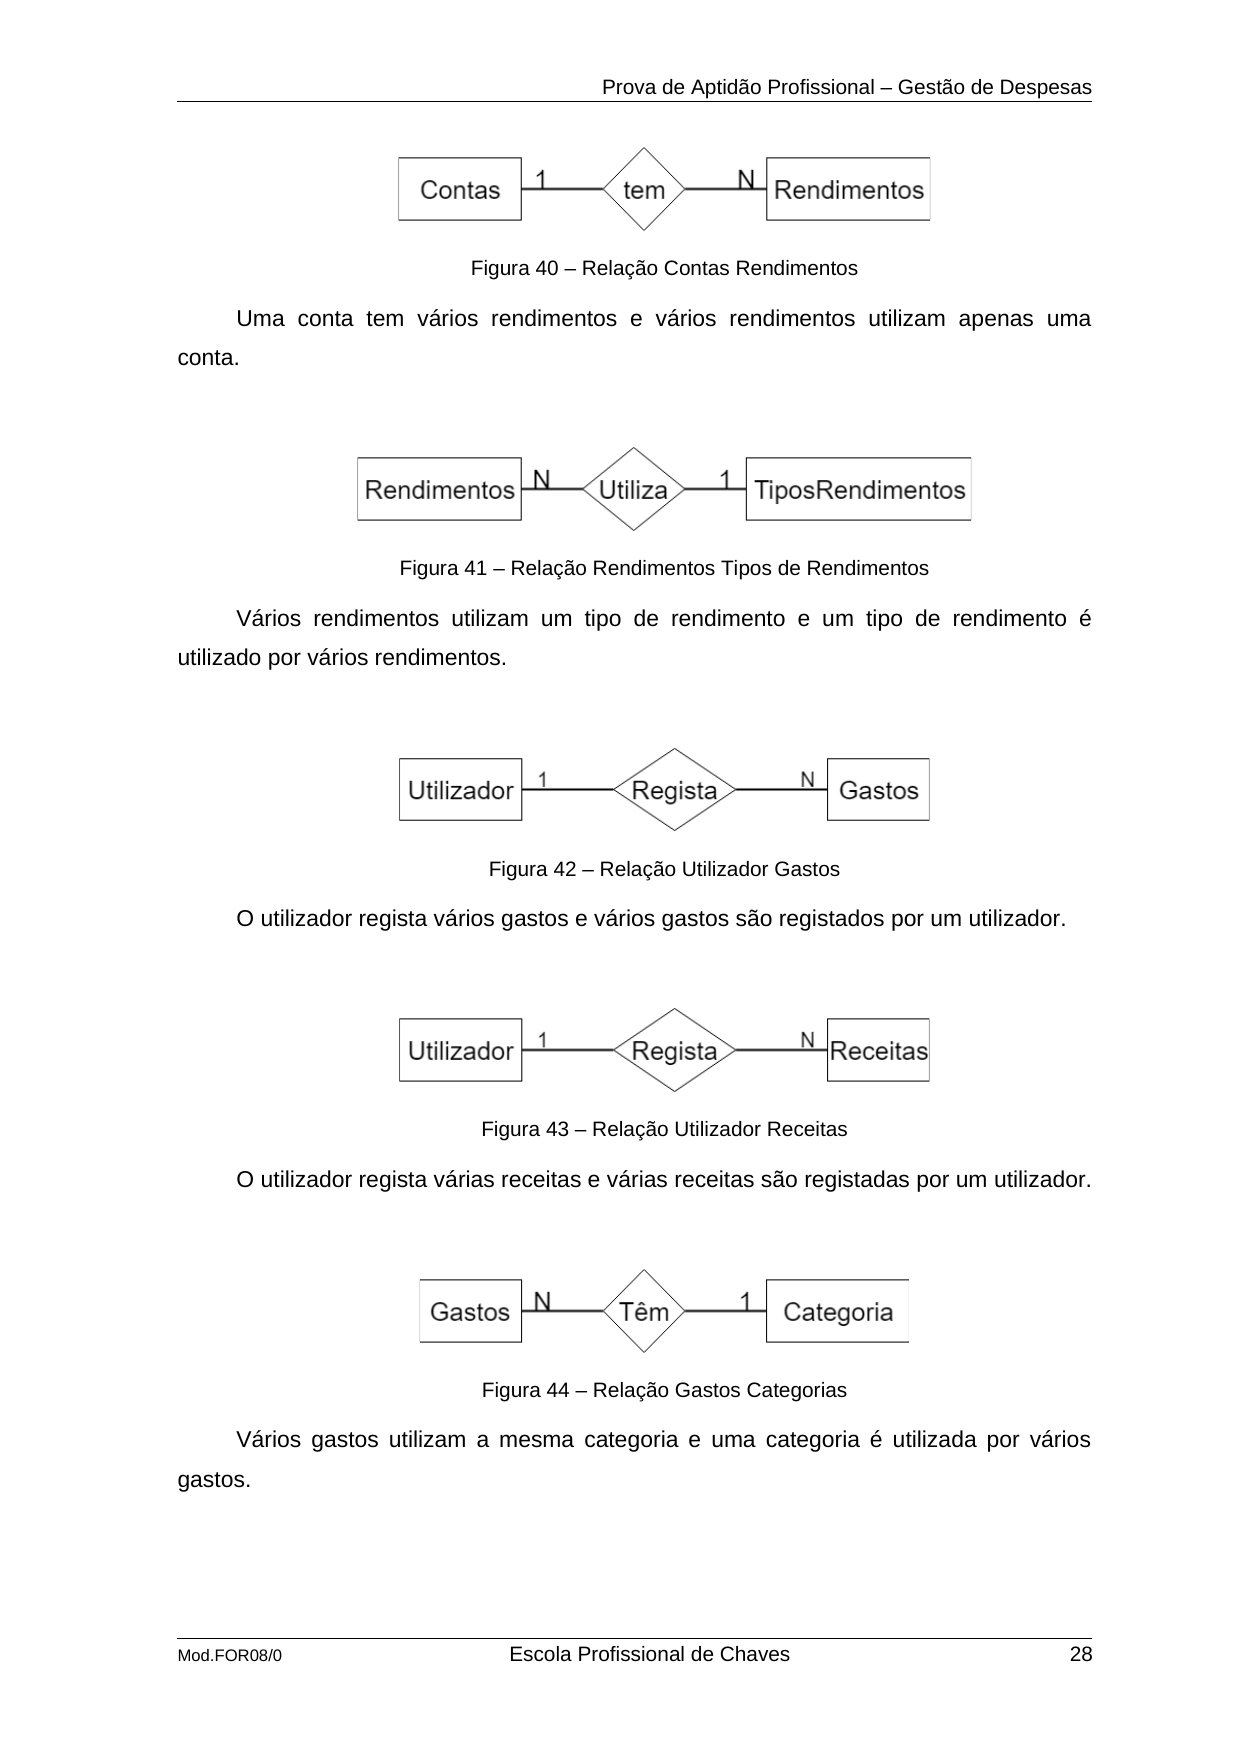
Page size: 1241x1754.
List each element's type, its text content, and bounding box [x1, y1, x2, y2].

picture [399, 1008, 930, 1092]
text O utilizador regista vários gastos e vários gastos são registados por um utilizador. [177, 905, 1092, 931]
text Figura 43 – Relação Utilizador Receitas [177, 1117, 1092, 1141]
text Figura 42 – Relação Utilizador Gastos [177, 856, 1092, 880]
picture [398, 147, 931, 231]
text O utilizador regista várias receitas e várias receitas são registadas por um utilizador. [177, 1166, 1092, 1192]
text Figura 41 – Relação Rendimentos Tipos de Rendimentos [177, 556, 1092, 580]
text Figura 40 – Relação Contas Rendimentos [177, 256, 1092, 280]
text Figura 44 – Relação Gastos Categorias [177, 1378, 1092, 1402]
picture [399, 748, 930, 831]
text Uma conta tem vários rendimentos e vários rendimentos utilizam apenas uma conta. [177, 304, 1092, 370]
picture [357, 447, 972, 531]
text Vários gastos utilizam a mesma categoria e uma categoria é utilizada por vários gastos. [177, 1426, 1092, 1492]
picture [419, 1269, 909, 1353]
text Vários rendimentos utilizam um tipo de rendimento e um tipo de rendimento é utilizado por vários rendimentos. [177, 605, 1092, 671]
